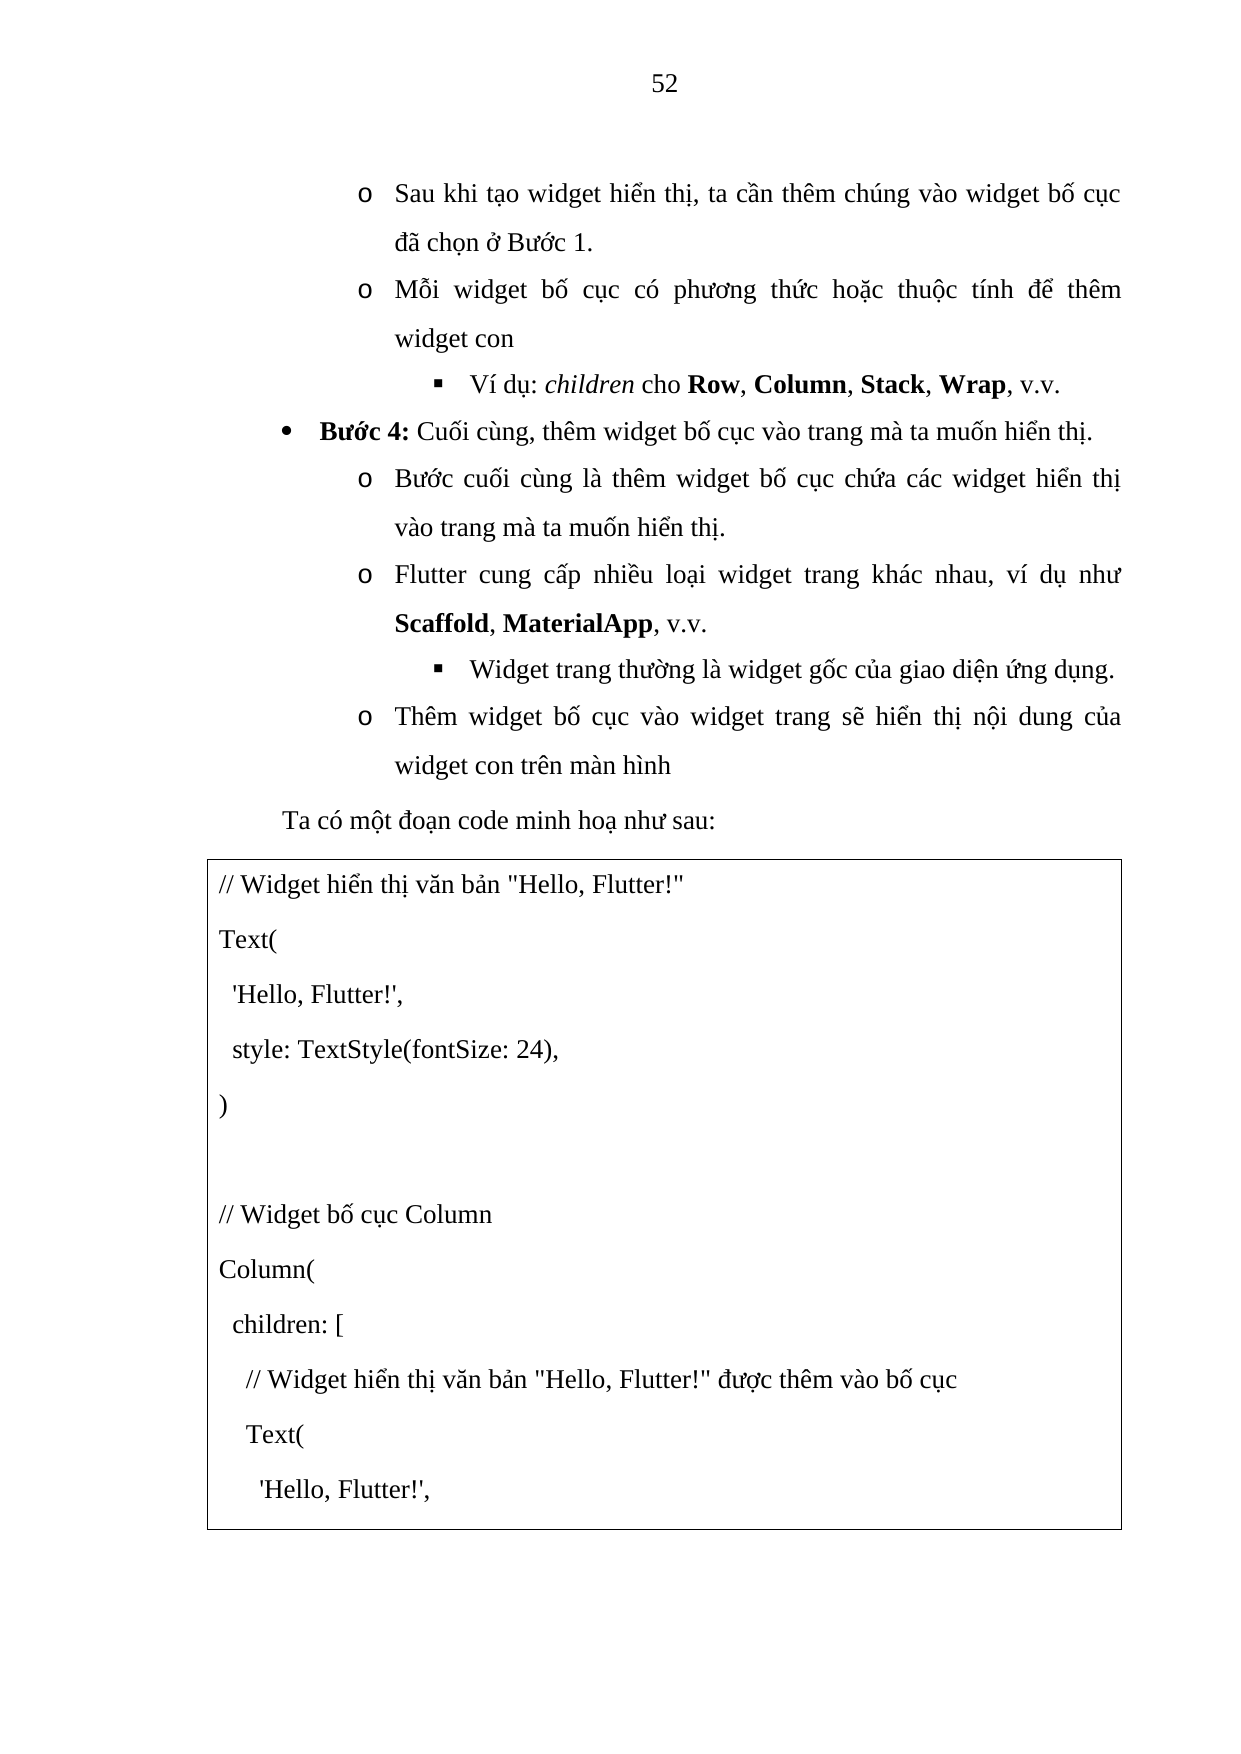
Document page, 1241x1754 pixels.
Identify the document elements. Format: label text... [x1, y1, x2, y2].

list Mỗi widget bố cục có phương thức hoặc thuộc tính để thêm widget con [357, 273, 1122, 353]
list Thêm widget bố cục vào widget trang sẽ hiển thị nội dung của widget con trên màn hình [357, 700, 1122, 780]
list Sau khi tạo widget hiển thị, ta cần thêm chúng vào widget bố cục đã chọn ở Bước 1. [357, 177, 1122, 257]
list Flutter cung cấp nhiều loại widget trang khác nhau, ví dụ như Scaffold, MaterialApp, v.v. [357, 558, 1122, 638]
list Ví dụ: children cho Row, Column, Stack, Wrap, v.v. [432, 368, 1122, 400]
list Widget trang thường là widget gốc của giao diện ứng dụng. [432, 653, 1122, 685]
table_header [208, 860, 1121, 1529]
list Bước cuối cùng là thêm widget bố cục chứa các widget hiển thị vào trang mà ta muốn hiển thị. [357, 462, 1122, 542]
text Ta có một đoạn code minh hoạ như sau: [282, 804, 1122, 835]
list Bước 4: Cuối cùng, thêm widget bố cục vào trang mà ta muốn hiển thị. [282, 415, 1122, 447]
